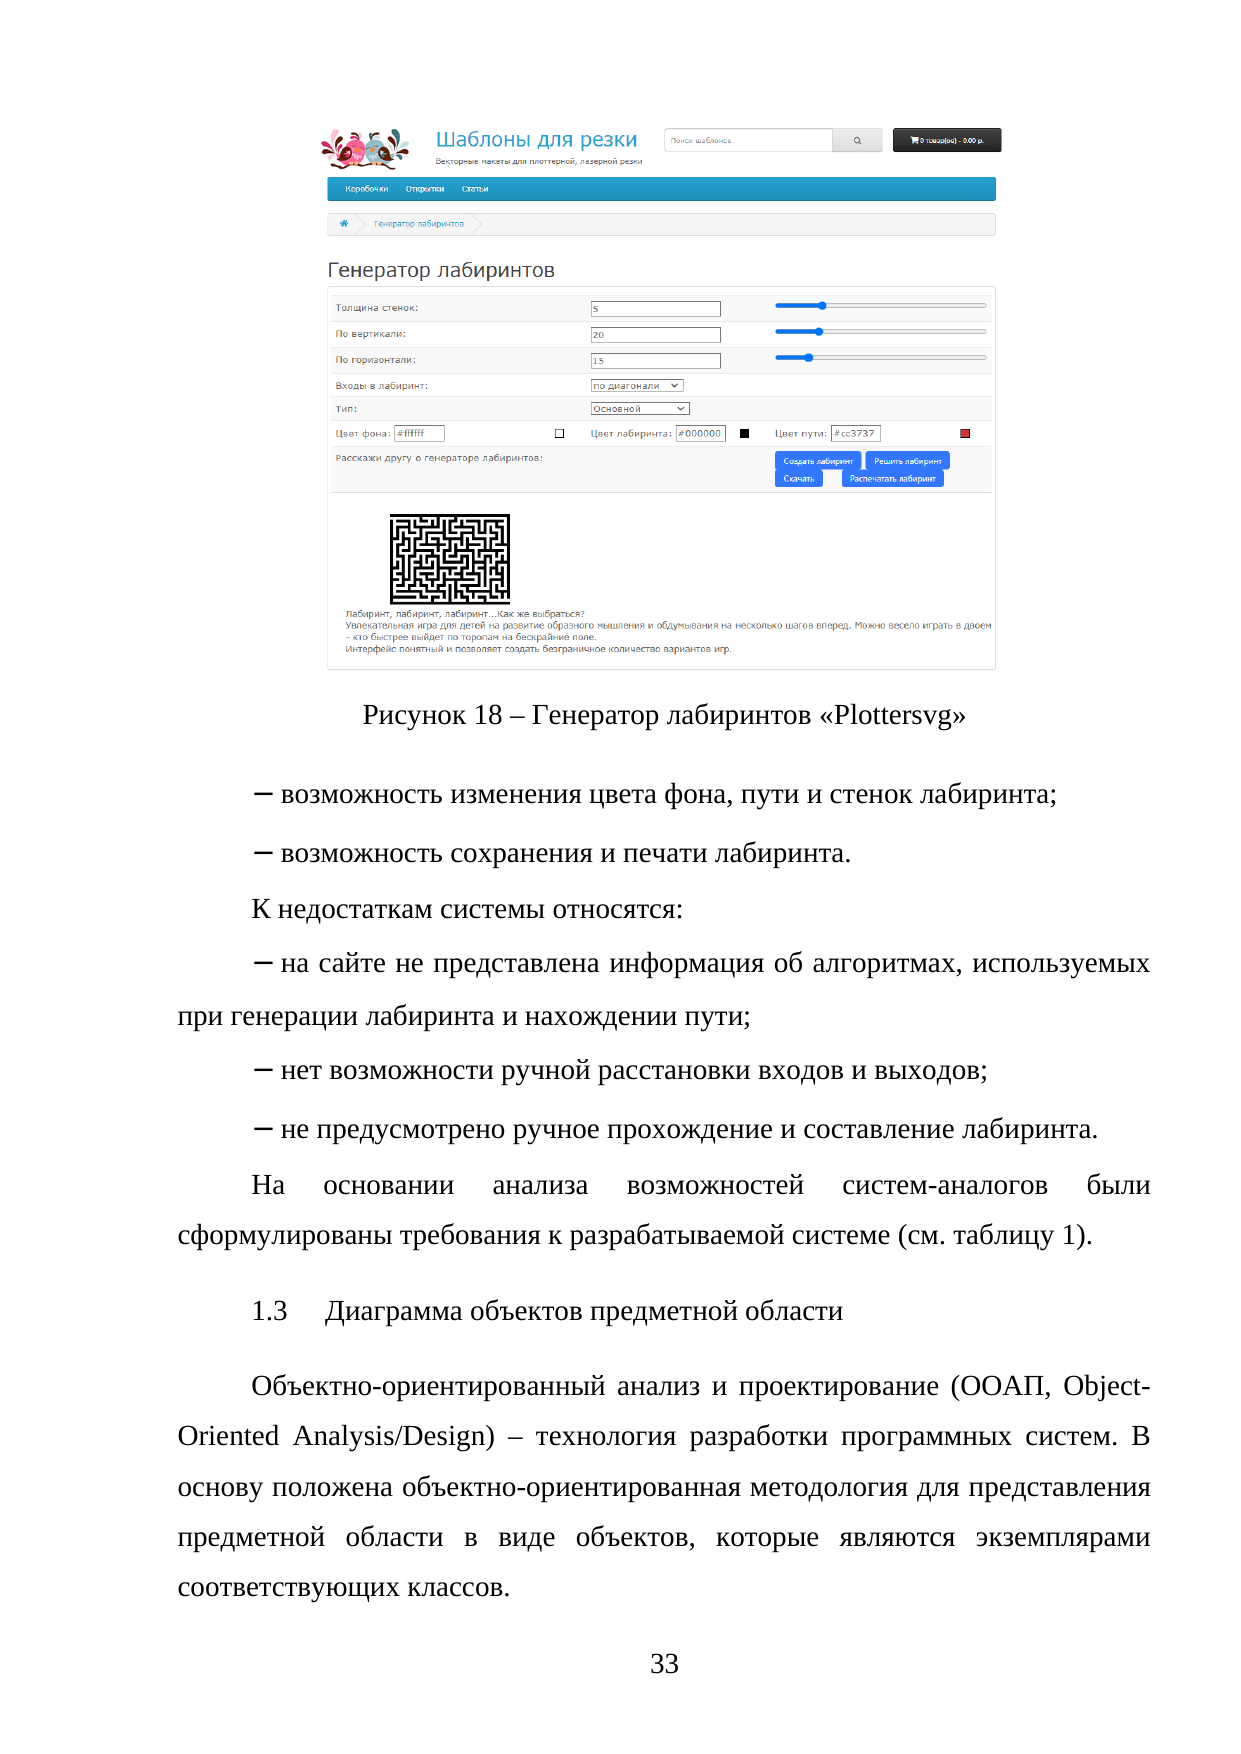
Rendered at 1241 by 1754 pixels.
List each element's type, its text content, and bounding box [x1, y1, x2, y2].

list не предусмотрено ручное прохождение и составление лабиринта. [177, 1108, 1152, 1147]
list возможность изменения цвета фона, пути и стенок лабиринта; [177, 772, 1152, 812]
text К недостаткам системы относятся: [177, 891, 1152, 924]
list нет возможности ручной расстановки входов и выходов; [177, 1048, 1152, 1088]
picture [309, 118, 1020, 680]
list возможность сохранения и печати лабиринта. [177, 832, 1152, 871]
list на сайте не представлена информация об алгоритмах, используемых при генерации лабиринта и нахождении пути; [177, 941, 1152, 1031]
list Диаграмма объектов предметной области [251, 1293, 1152, 1326]
text Объектно-ориентированный анализ и проектирование (ООАП, Object-Oriented Analysis/Design) – технология разработки программных систем. В основу положена объектно-ориентированная методология для представления предметной области в виде объектов, которые являются экземплярами соответствующих классов. [177, 1368, 1152, 1603]
text На основании анализа возможностей систем-аналогов были сформулированы требования к разрабатываемой системе (см. таблицу 1). [177, 1167, 1152, 1251]
